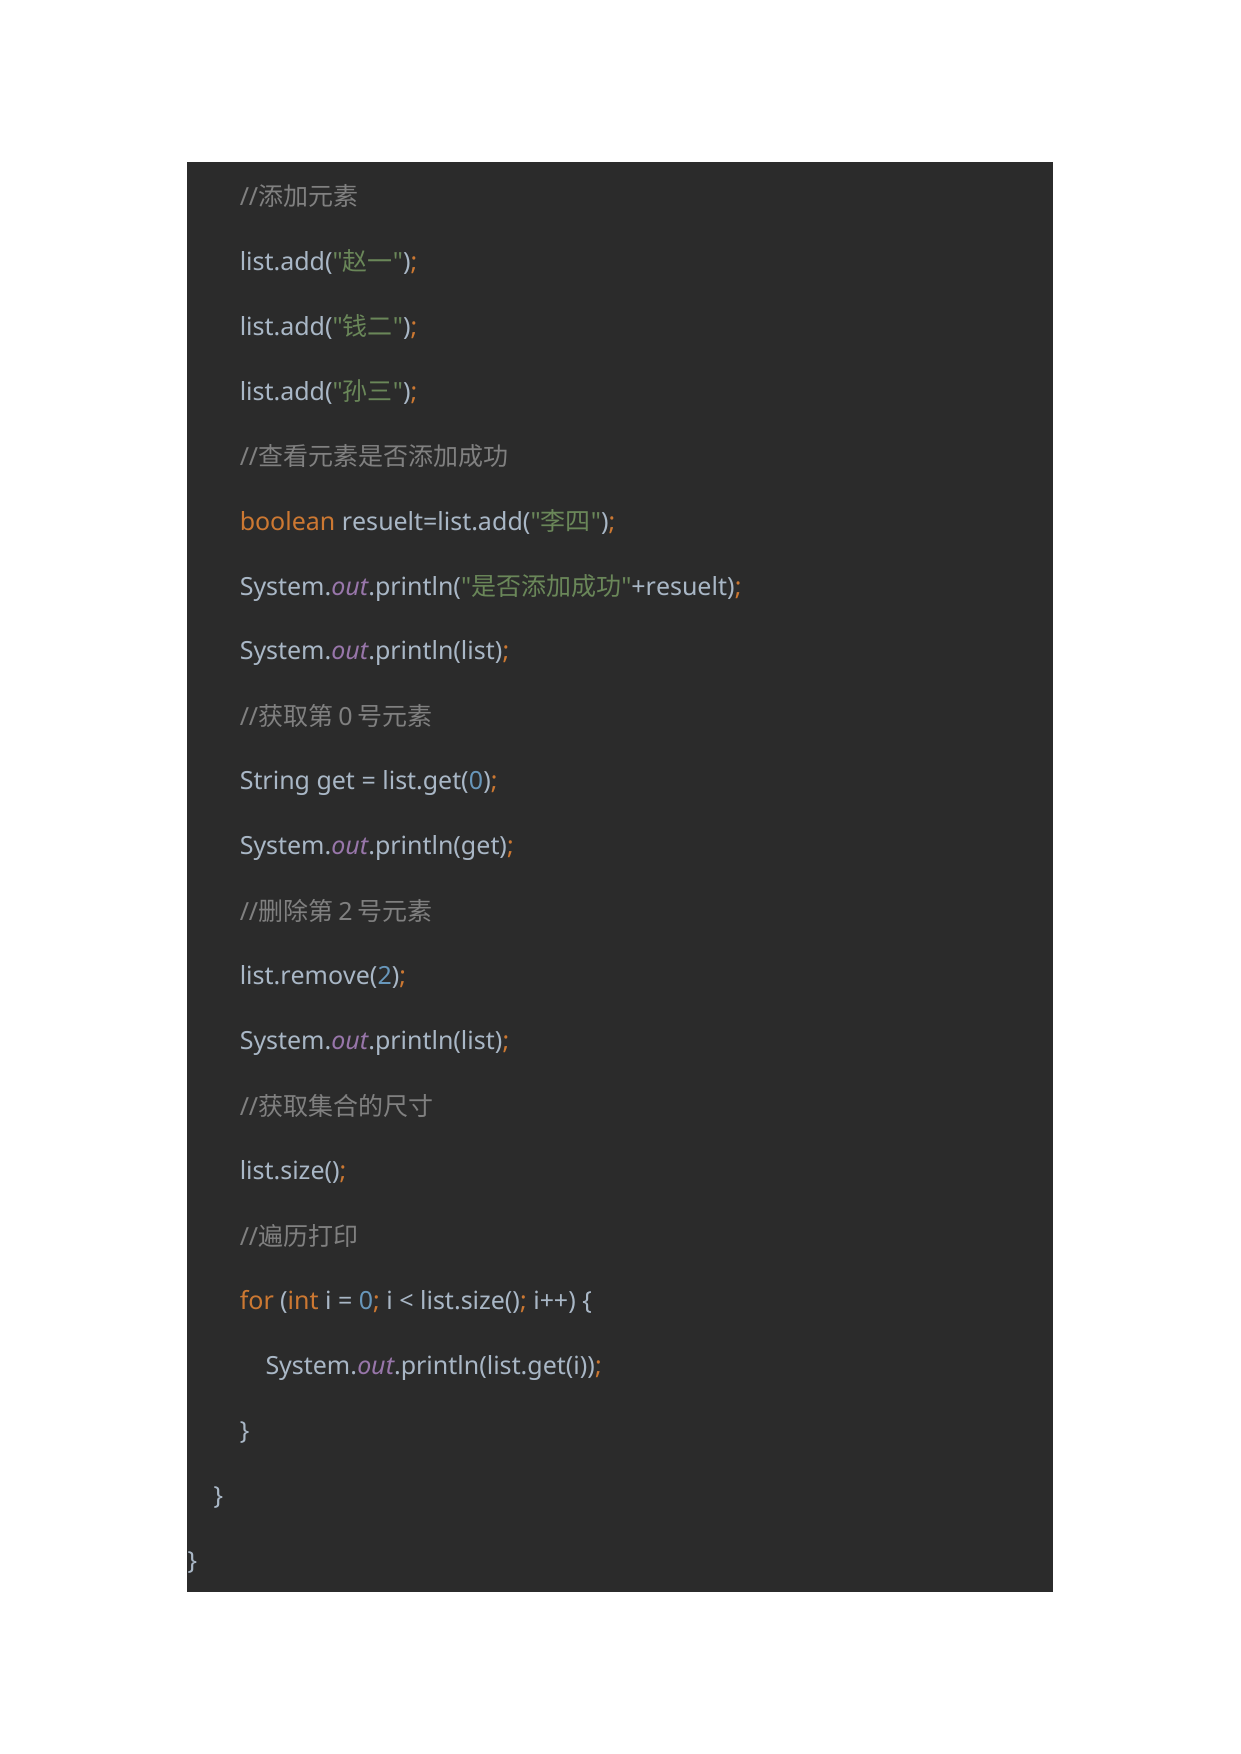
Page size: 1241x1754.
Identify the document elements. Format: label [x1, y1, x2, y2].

text [187, 162, 1053, 1592]
